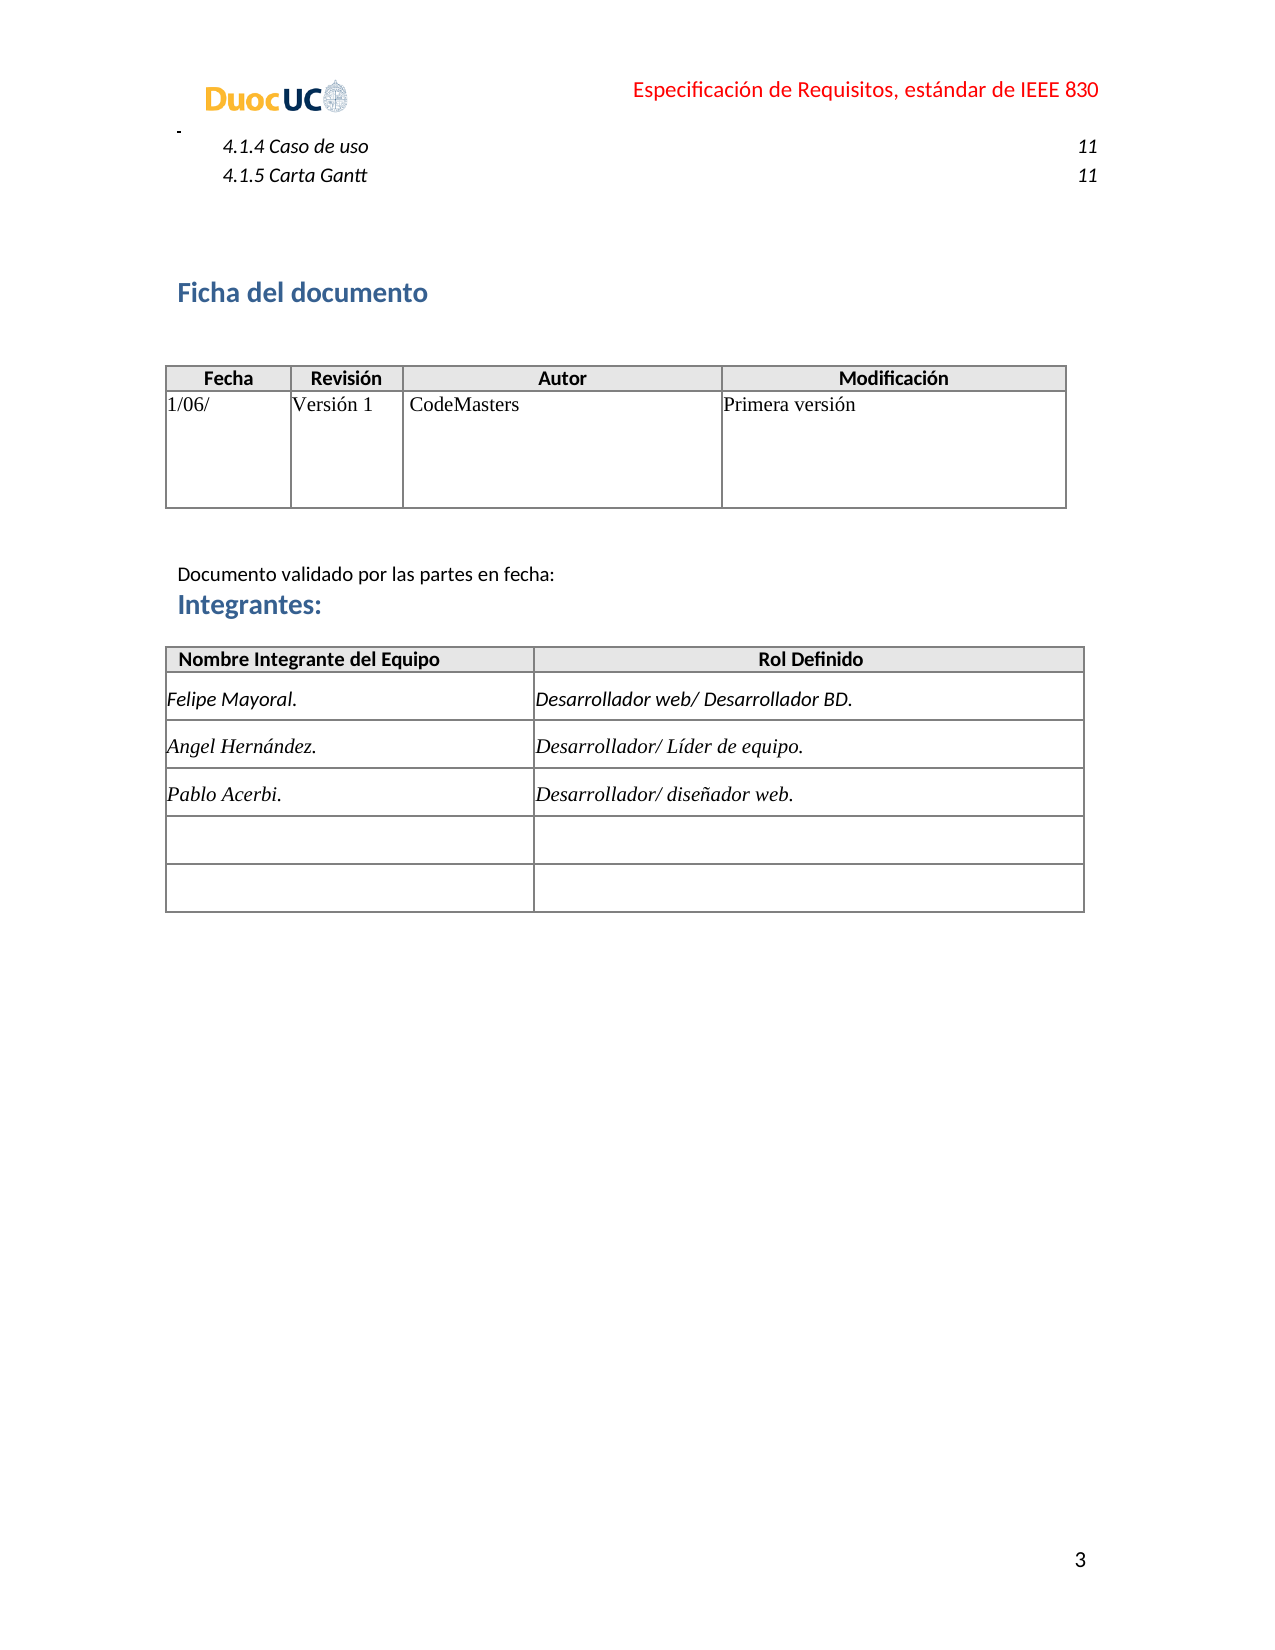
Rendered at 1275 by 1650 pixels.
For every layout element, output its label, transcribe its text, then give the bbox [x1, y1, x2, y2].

table_cell [535, 865, 1083, 911]
table_header Autor [404, 367, 721, 390]
text Documento validado por las partes en fecha: [177, 561, 1246, 586]
subtitle Ficha del documento [177, 274, 1246, 310]
table_cell Angel Hernández. [167, 721, 533, 767]
table_cell [167, 817, 533, 863]
table_header Rol Definido [535, 648, 1083, 671]
subtitle Integrantes: [177, 586, 1246, 622]
table_header Modificación [723, 367, 1065, 390]
table_cell Pablo Acerbi. [167, 769, 533, 815]
table_cell Desarrollador/ Líder de equipo. [535, 721, 1083, 767]
table_cell [535, 817, 1083, 863]
table_cell Primera versión [723, 392, 1065, 507]
table_cell CodeMasters [404, 392, 721, 507]
table_header Revisión [292, 367, 402, 390]
table_cell Versión 1 [292, 392, 402, 507]
picture [206, 76, 348, 115]
table_cell Desarrollador/ diseñador web. [535, 769, 1083, 815]
table_cell [167, 865, 533, 911]
table_header Fecha [167, 367, 290, 390]
table_cell Felipe Mayoral. [167, 673, 533, 719]
table_cell 1/06/ [167, 392, 290, 507]
table_cell Desarrollador web/ Desarrollador BD. [535, 673, 1083, 719]
table_header Nombre Integrante del Equipo [167, 648, 533, 671]
